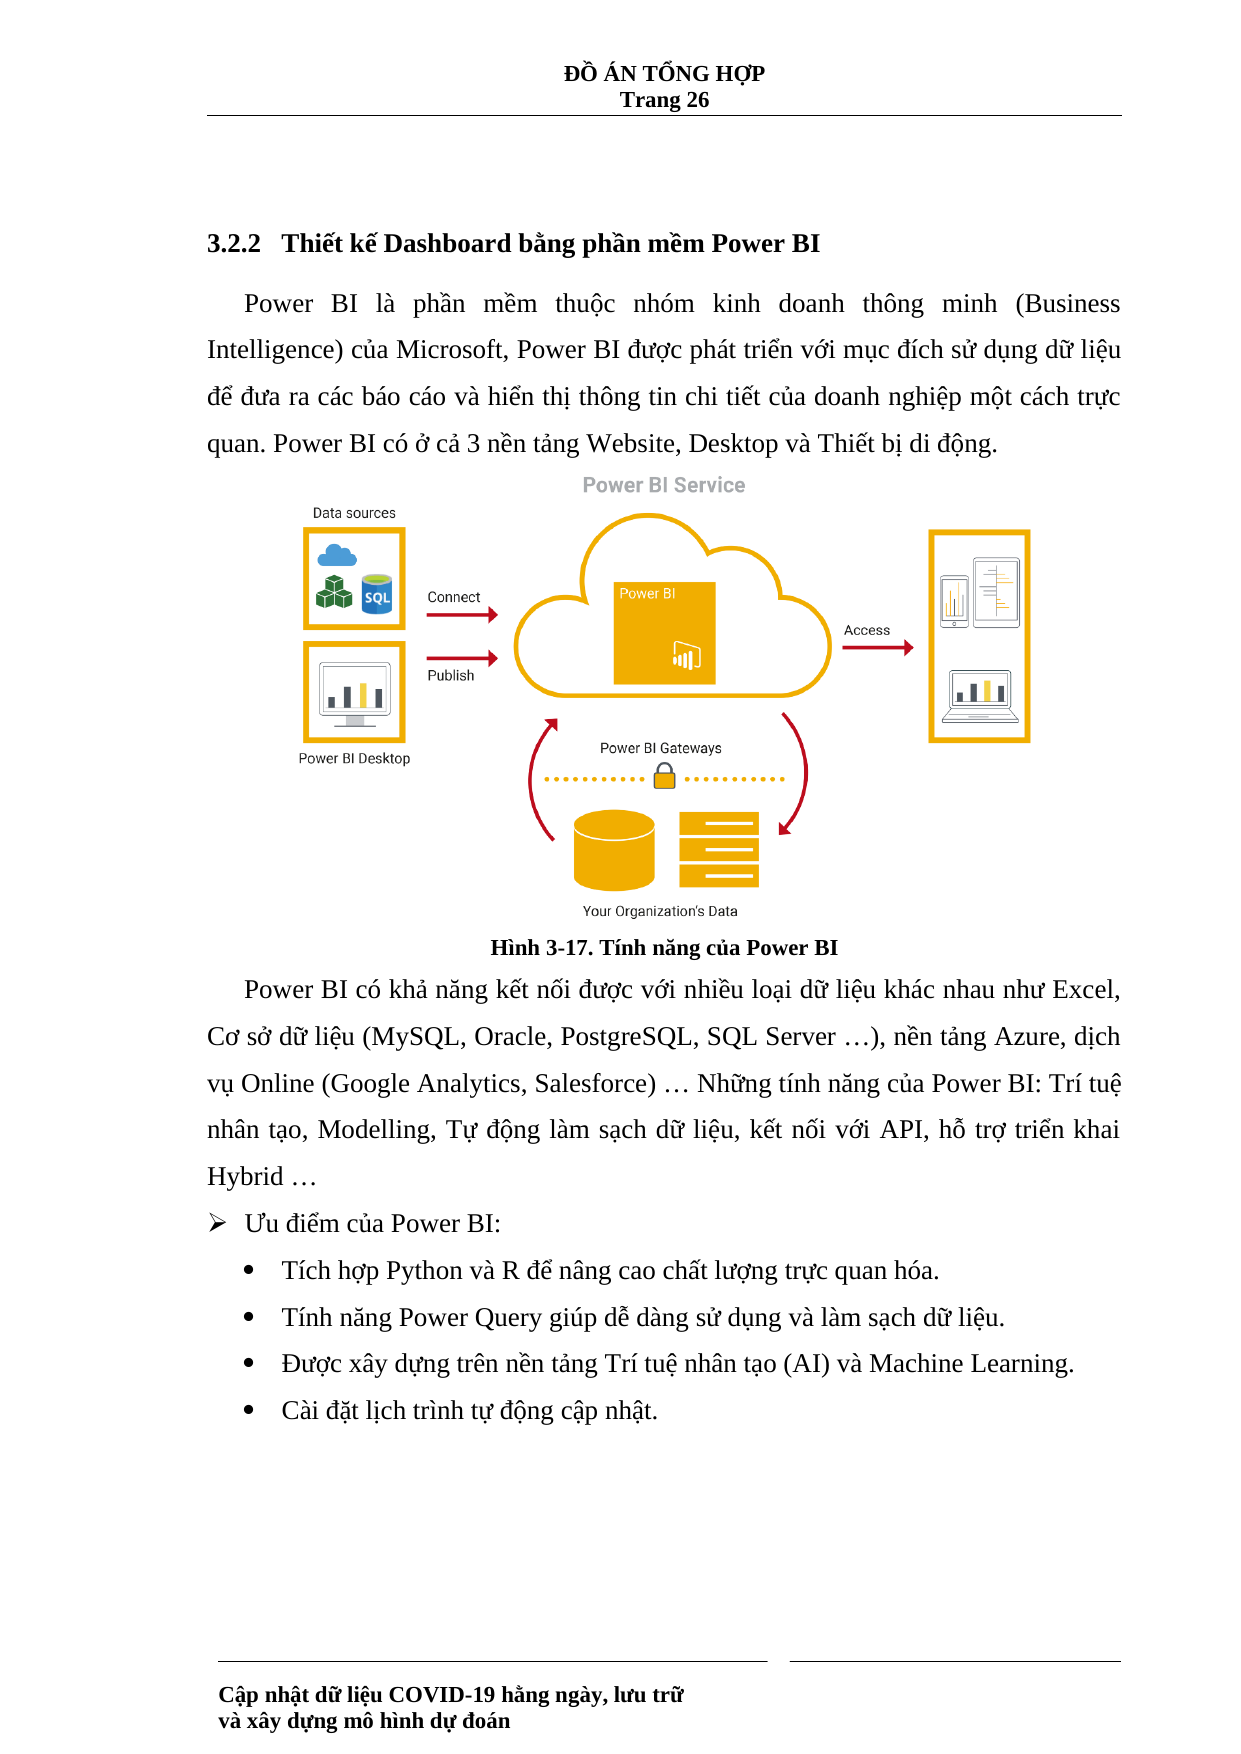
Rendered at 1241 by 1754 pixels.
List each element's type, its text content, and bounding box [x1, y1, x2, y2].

picture [298, 473, 1031, 924]
list Được xây dựng trên nền tảng Trí tuệ nhân tạo (AI) và Machine Learning. [244, 1348, 1122, 1379]
list Tích hợp Python và R để nâng cao chất lượng trực quan hóa. [244, 1254, 1122, 1285]
list Tính năng Power Query giúp dễ dàng sử dụng và làm sạch dữ liệu. [244, 1301, 1122, 1332]
text Power BI có khả năng kết nối được với nhiều loại dữ liệu khác nhau như Excel, Cơ sở dữ liệu (MySQL, Oracle, PostgreSQL, SQL Server …), nền tảng Azure, dịch vụ Online (Google Analytics, Salesforce) … Những tính năng của Power BI: Trí tuệ nhân tạo, Modelling, Tự động làm sạch dữ liệu, kết nối với API, hỗ trợ triển khai Hybrid … [207, 974, 1122, 1191]
subtitle Thiết kế Dashboard bằng phần mềm Power BI [207, 228, 1122, 259]
text Power BI là phần mềm thuộc nhóm kinh doanh thông minh (Business Intelligence) của Microsoft, Power BI được phát triển với mục đích sử dụng dữ liệu để đưa ra các báo cáo và hiển thị thông tin chi tiết của doanh nghiệp một cách trực quan. Power BI có ở cả 3 nền tảng Website, Desktop và Thiết bị di động. [207, 287, 1122, 458]
list Ưu điểm của Power BI: [207, 1207, 1122, 1238]
list Cài đặt lịch trình tự động cập nhật. [244, 1394, 1122, 1426]
